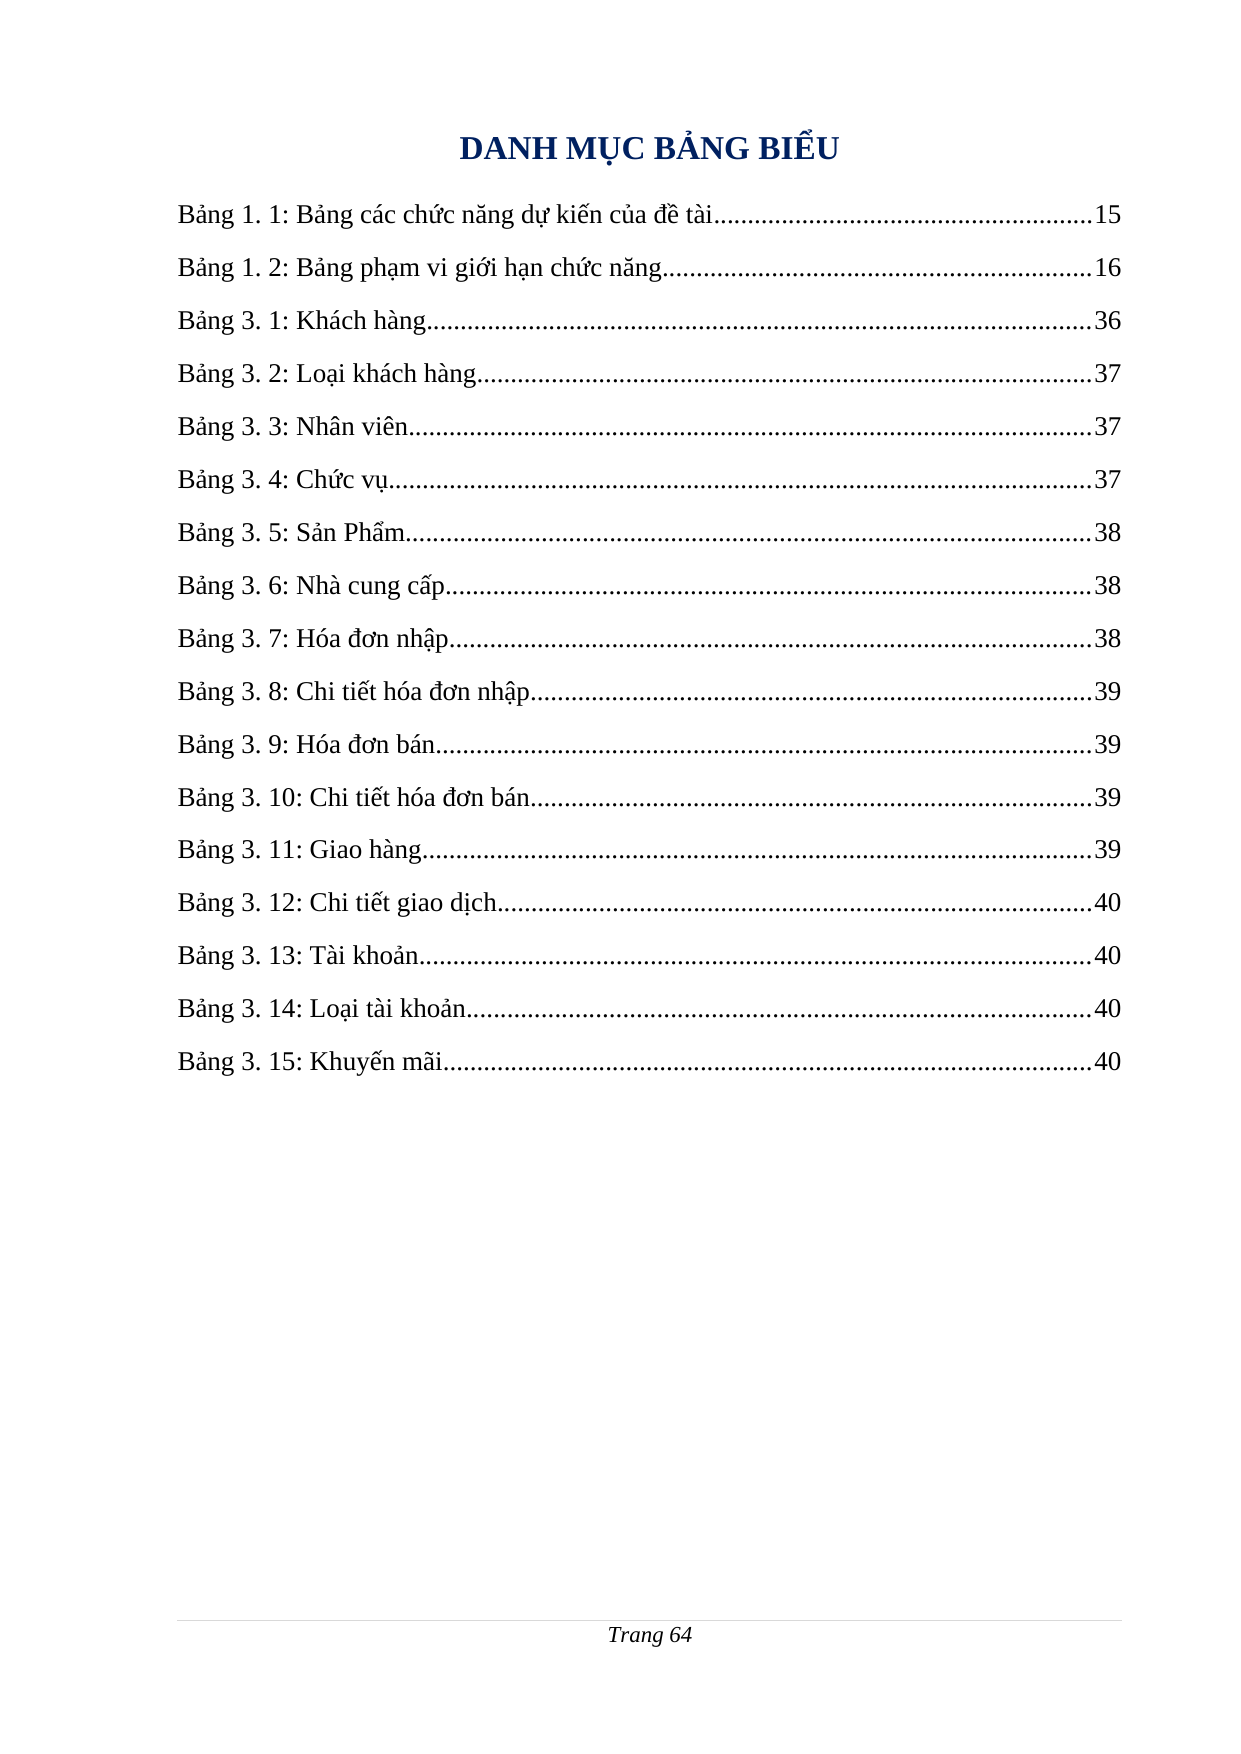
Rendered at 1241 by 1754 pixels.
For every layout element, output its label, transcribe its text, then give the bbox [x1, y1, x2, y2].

text Bảng 3. 10: Chi tiết hóa đơn bán 39 [177, 781, 1122, 812]
text Bảng 3. 8: Chi tiết hóa đơn nhập 39 [177, 675, 1122, 706]
text Bảng 3. 6: Nhà cung cấp 38 [177, 569, 1122, 600]
text Bảng 3. 15: Khuyến mãi 40 [177, 1045, 1122, 1076]
text Bảng 3. 12: Chi tiết giao dịch 40 [177, 886, 1122, 918]
text Bảng 3. 13: Tài khoản 40 [177, 939, 1122, 971]
text Bảng 1. 2: Bảng phạm vi giới hạn chức năng 16 [177, 251, 1122, 283]
text Bảng 1. 1: Bảng các chức năng dự kiến của đề tài 15 [177, 198, 1122, 230]
text Bảng 3. 5: Sản Phẩm 38 [177, 516, 1122, 547]
text Bảng 3. 2: Loại khách hàng 37 [177, 357, 1122, 388]
text Bảng 3. 7: Hóa đơn nhập 38 [177, 622, 1122, 653]
text Bảng 3. 9: Hóa đơn bán 39 [177, 728, 1122, 759]
text DANH MỤC BẢNG BIỂU [177, 128, 1122, 167]
text Bảng 3. 1: Khách hàng 36 [177, 304, 1122, 336]
text Bảng 3. 14: Loại tài khoản 40 [177, 992, 1122, 1023]
text Bảng 3. 11: Giao hàng 39 [177, 833, 1122, 865]
text Bảng 3. 3: Nhân viên 37 [177, 410, 1122, 441]
text Bảng 3. 4: Chức vụ 37 [177, 463, 1122, 494]
